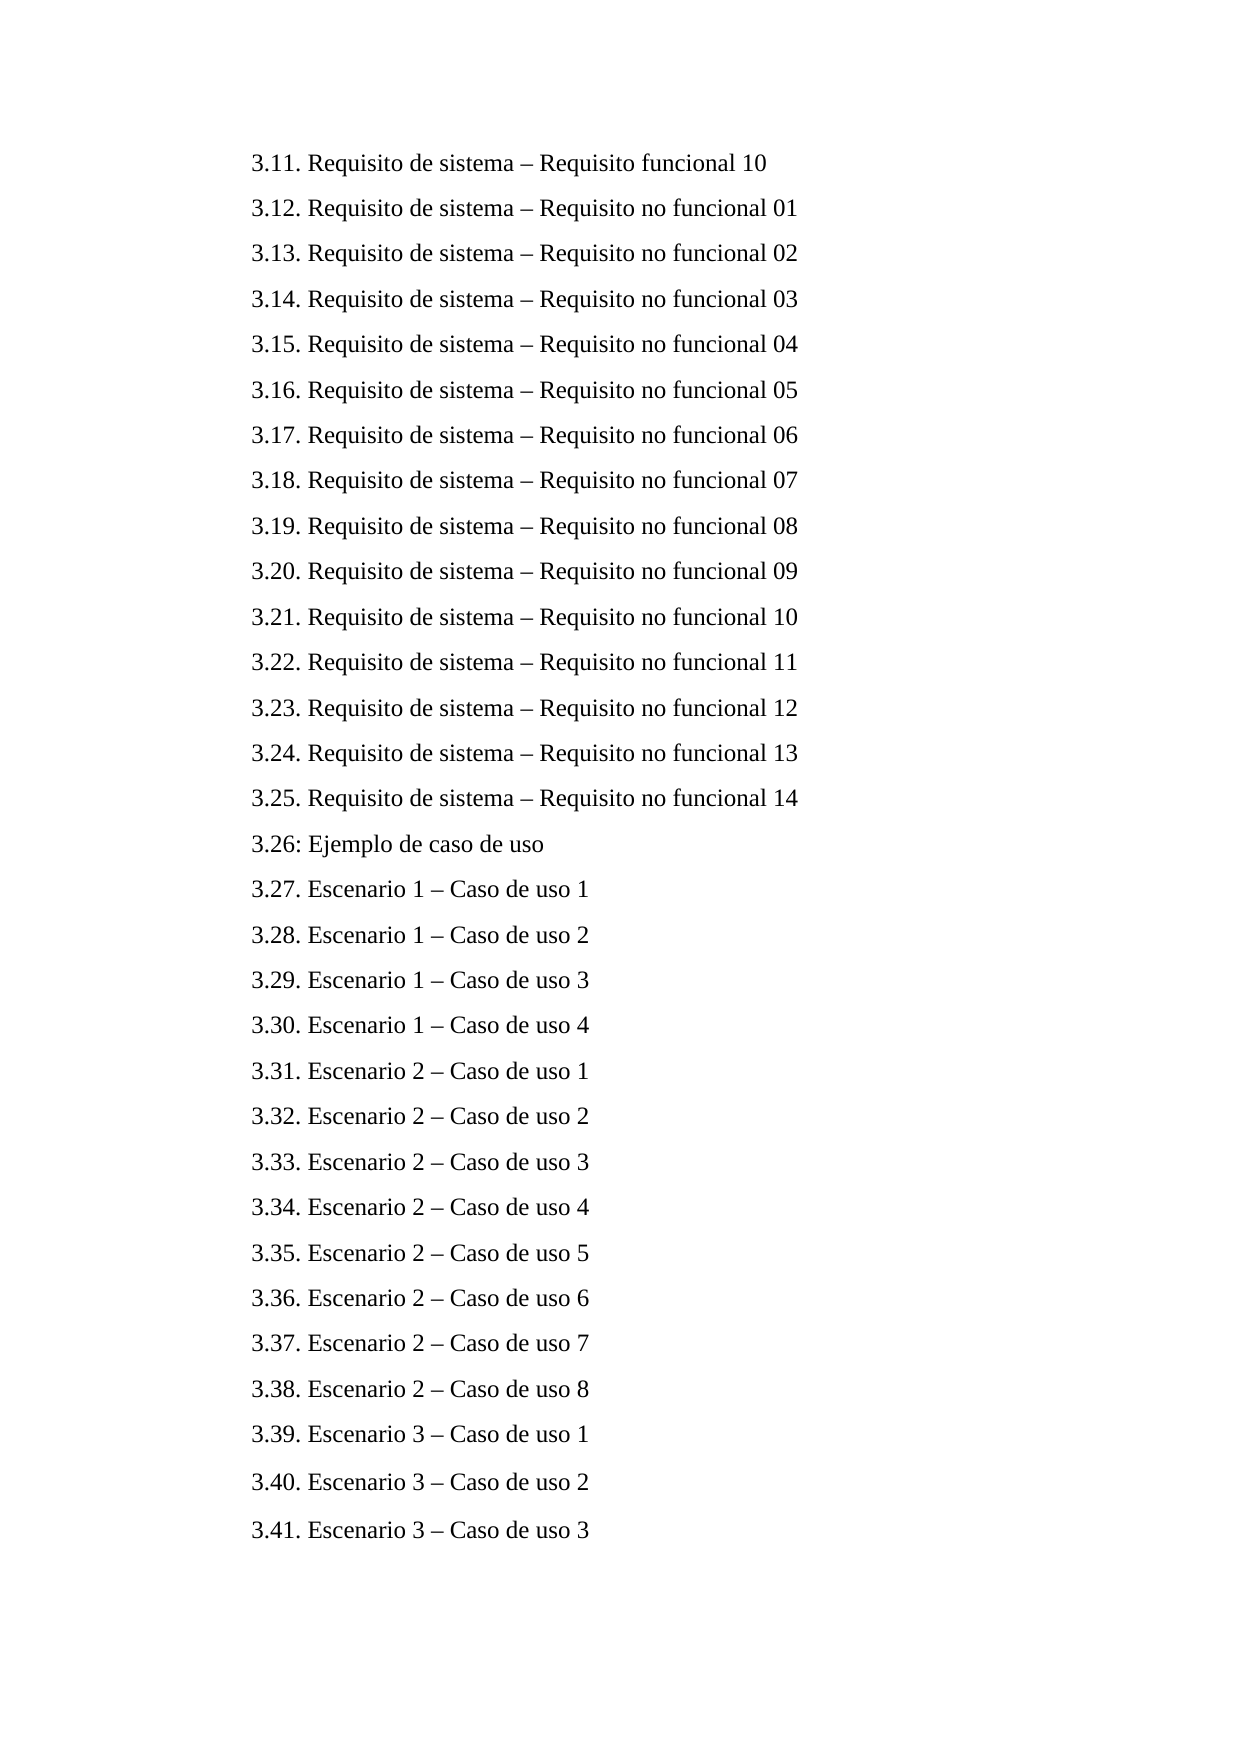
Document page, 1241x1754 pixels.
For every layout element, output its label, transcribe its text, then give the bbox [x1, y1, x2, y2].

text 3.29. Escenario 1 – Caso de uso 3 [177, 965, 1063, 994]
text 3.35. Escenario 2 – Caso de uso 5 [177, 1238, 1063, 1266]
text 3.32. Escenario 2 – Caso de uso 2 [177, 1101, 1063, 1130]
text 3.30. Escenario 1 – Caso de uso 4 [177, 1011, 1063, 1039]
text 3.39. Escenario 3 – Caso de uso 1 [177, 1419, 1063, 1448]
text 3.34. Escenario 2 – Caso de uso 4 [177, 1192, 1063, 1221]
text 3.27. Escenario 1 – Caso de uso 1 [177, 874, 1063, 903]
text 3.16. Requisito de sistema – Requisito no funcional 05 [177, 375, 1063, 403]
text 3.33. Escenario 2 – Caso de uso 3 [177, 1147, 1063, 1176]
text 3.17. Requisito de sistema – Requisito no funcional 06 [177, 420, 1063, 449]
text 3.24. Requisito de sistema – Requisito no funcional 13 [177, 738, 1063, 767]
text 3.19. Requisito de sistema – Requisito no funcional 08 [177, 511, 1063, 540]
text 3.37. Escenario 2 – Caso de uso 7 [177, 1328, 1063, 1357]
text 3.36. Escenario 2 – Caso de uso 6 [177, 1283, 1063, 1312]
text 3.23. Requisito de sistema – Requisito no funcional 12 [177, 693, 1063, 721]
text 3.31. Escenario 2 – Caso de uso 1 [177, 1056, 1063, 1085]
text 3.20. Requisito de sistema – Requisito no funcional 09 [177, 556, 1063, 585]
text 3.14. Requisito de sistema – Requisito no funcional 03 [177, 284, 1063, 313]
text 3.12. Requisito de sistema – Requisito no funcional 01 [177, 193, 1063, 222]
text 3.28. Escenario 1 – Caso de uso 2 [177, 920, 1063, 948]
text 3.40. Escenario 3 – Caso de uso 2 [177, 1467, 1063, 1496]
text 3.25. Requisito de sistema – Requisito no funcional 14 [177, 783, 1063, 812]
text 3.26: Ejemplo de caso de uso [177, 829, 1063, 858]
text 3.41. Escenario 3 – Caso de uso 3 [177, 1515, 1063, 1543]
text 3.18. Requisito de sistema – Requisito no funcional 07 [177, 466, 1063, 494]
text 3.13. Requisito de sistema – Requisito no funcional 02 [177, 238, 1063, 267]
text 3.15. Requisito de sistema – Requisito no funcional 04 [177, 329, 1063, 358]
text 3.11. Requisito de sistema – Requisito funcional 10 [177, 148, 1063, 176]
text 3.22. Requisito de sistema – Requisito no funcional 11 [177, 647, 1063, 676]
text 3.21. Requisito de sistema – Requisito no funcional 10 [177, 602, 1063, 631]
text 3.38. Escenario 2 – Caso de uso 8 [177, 1374, 1063, 1403]
